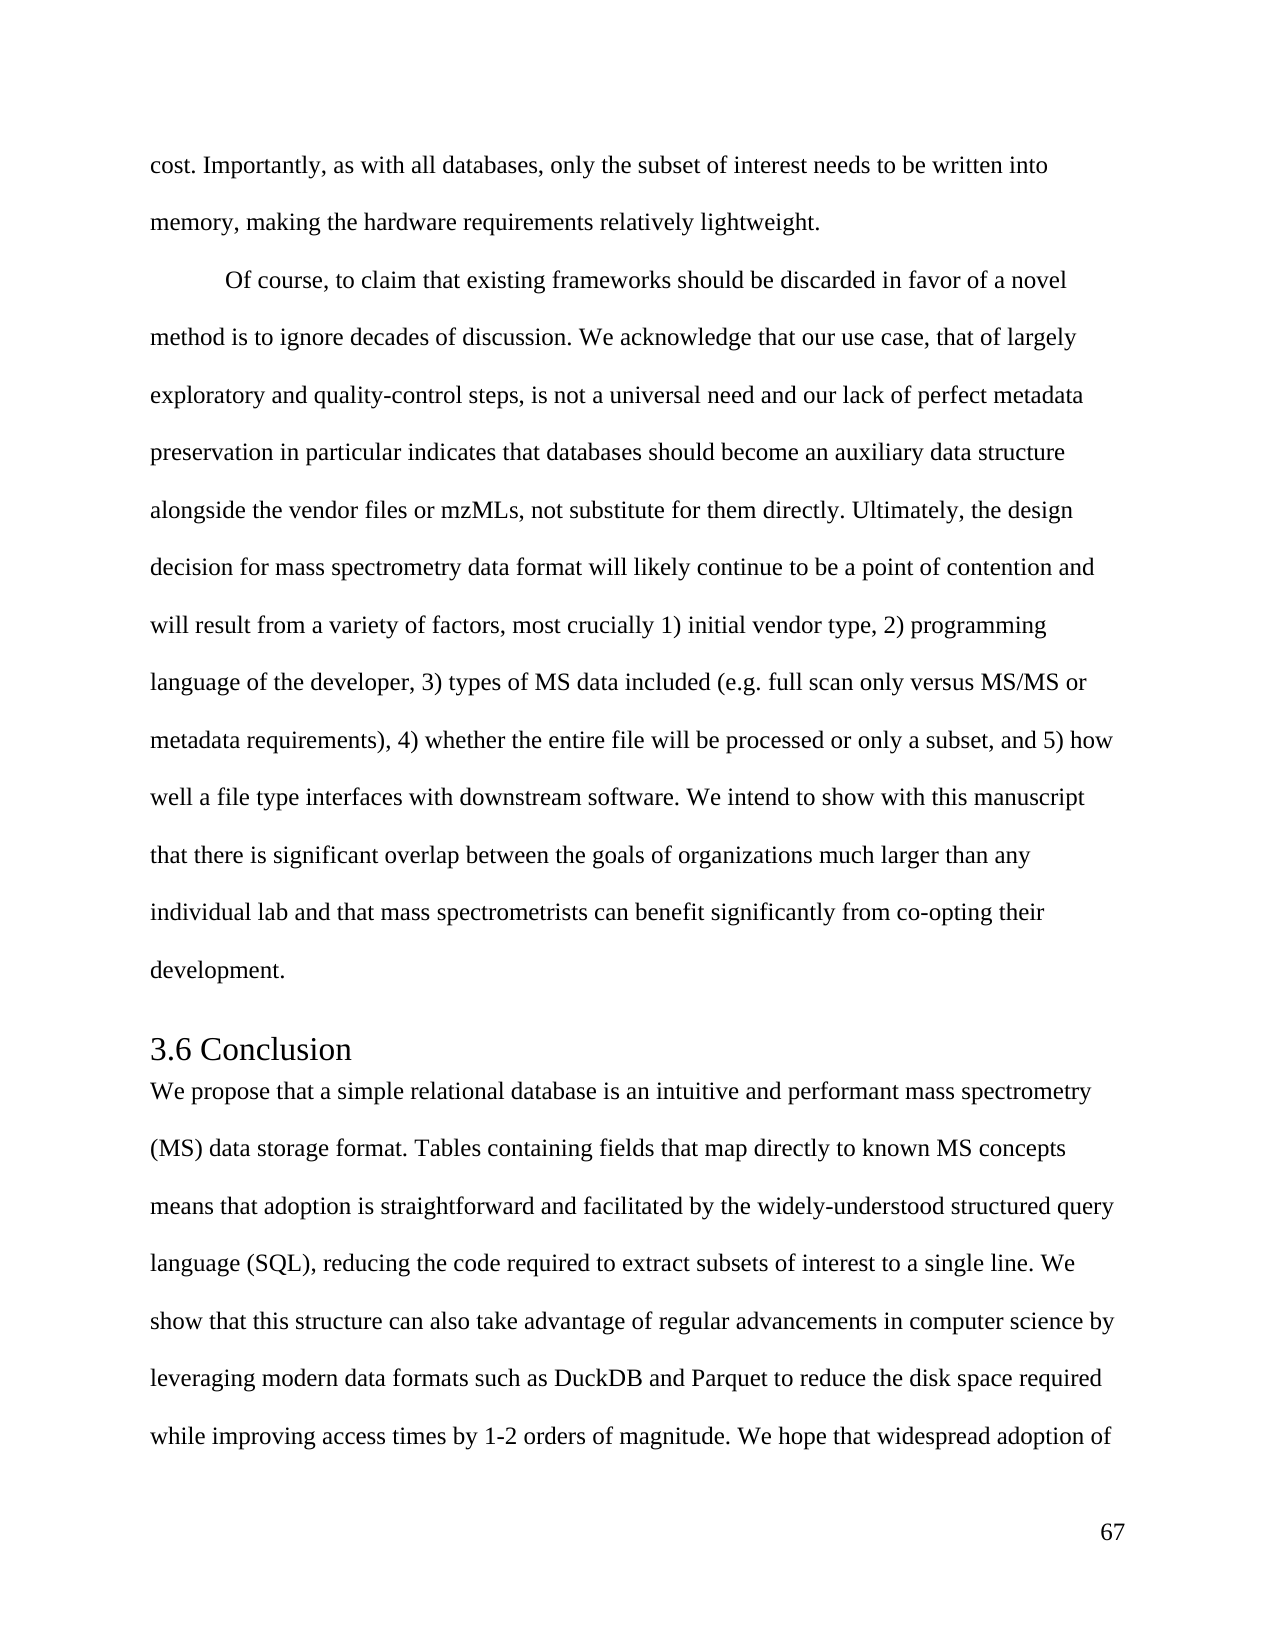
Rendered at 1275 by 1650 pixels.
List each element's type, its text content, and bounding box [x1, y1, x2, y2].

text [150, 150, 1125, 236]
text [150, 1076, 1125, 1449]
text Of course, to claim that existing frameworks should be discarded in favor of a novel method is to ignore decades of discussion. We acknowledge that our use case, that of largely exploratory and quality-control steps, is not a universal need and our lack of perfect metadata preservation in particular indicates that databases should become an auxiliary data structure alongside the vendor files or mzMLs, not substitute for them directly. Ultimately, the design decision for mass spectrometry data format will likely continue to be a point of contention and will result from a variety of factors, most crucially 1) initial vendor type, 2) programming language of the developer, 3) types of MS data included (e.g. full scan only versus MS/MS or metadata requirements), 4) whether the entire file will be processed or only a subset, and 5) how well a file type interfaces with downstream software. We intend to show with this manuscript that there is significant overlap between the goals of organizations much larger than any individual lab and that mass spectrometrists can benefit significantly from co-opting their development. [150, 265, 1125, 984]
subtitle 3.6 Conclusion [150, 1029, 1125, 1067]
